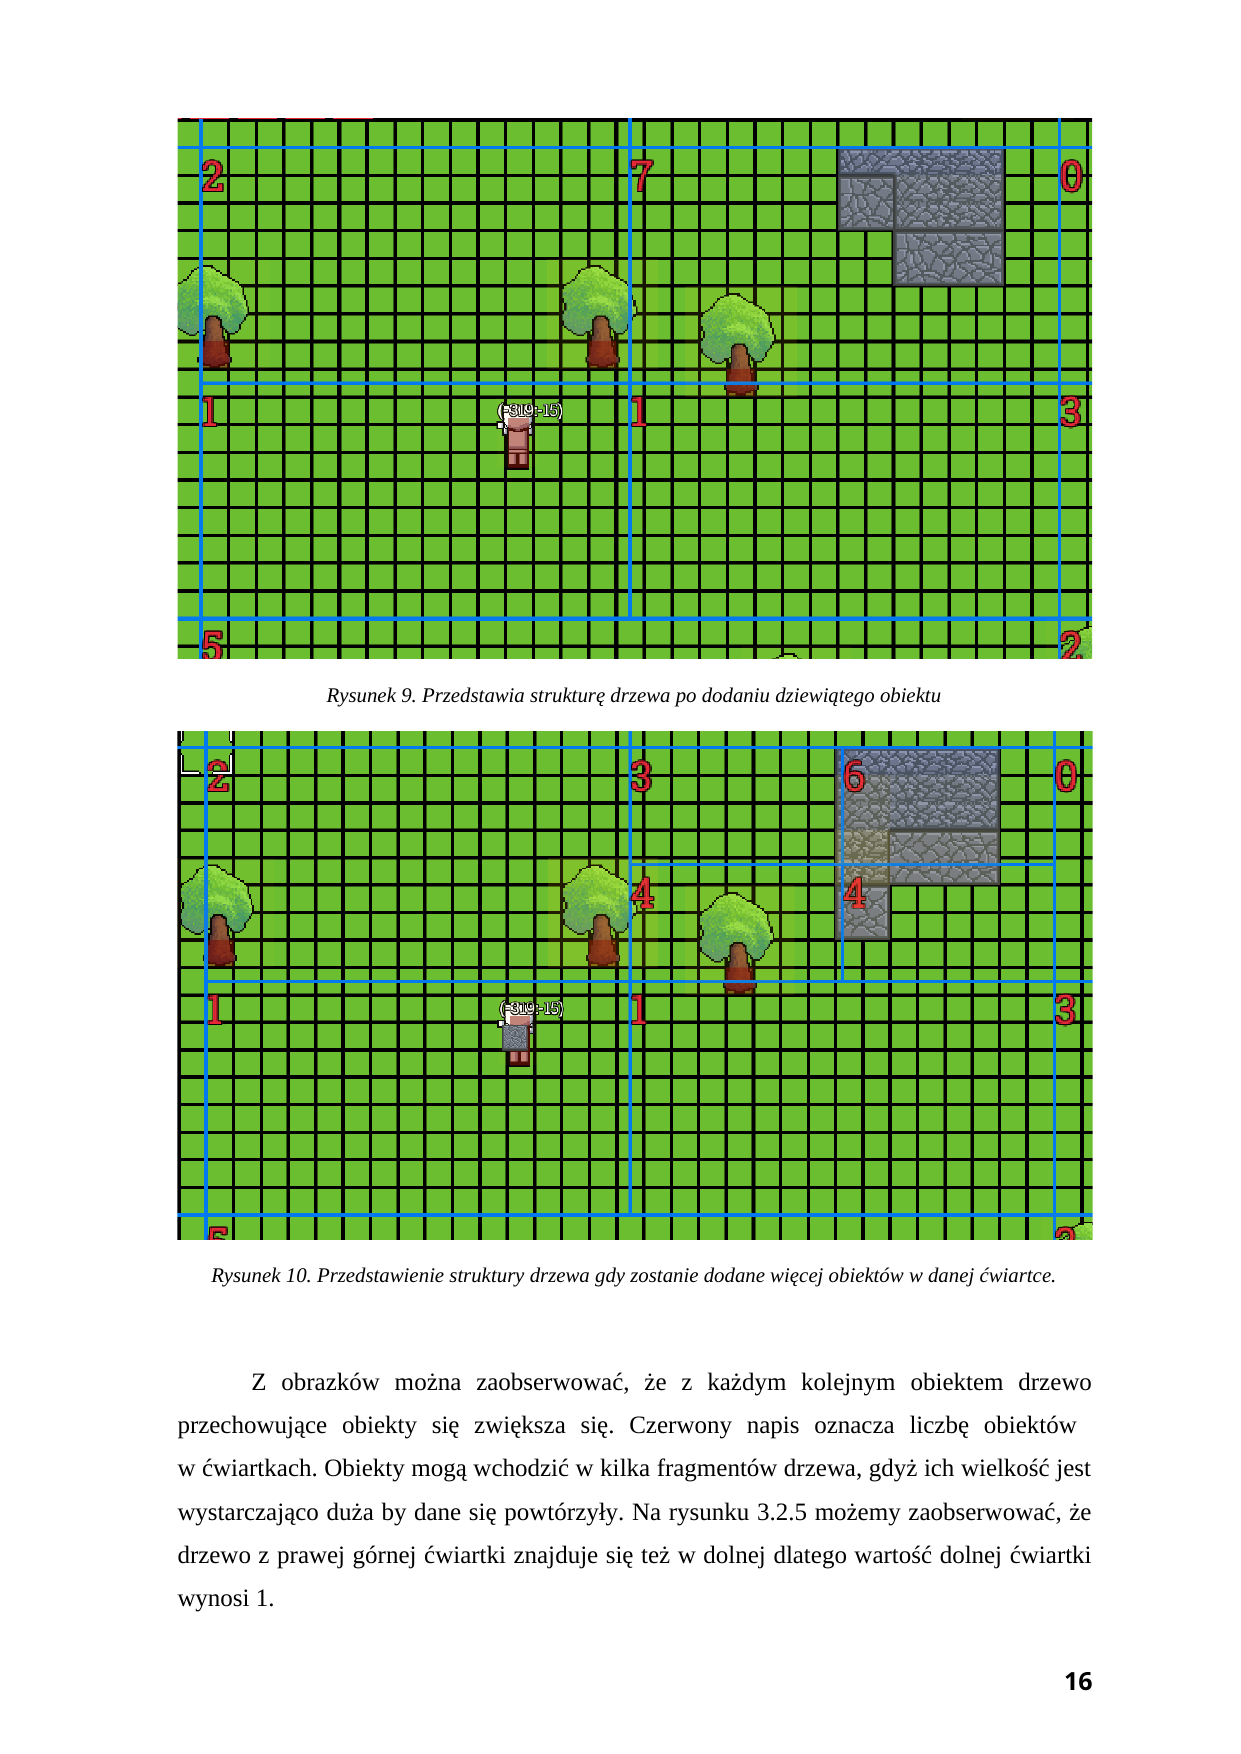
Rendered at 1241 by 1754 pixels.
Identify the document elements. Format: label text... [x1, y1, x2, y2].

subtitle Z obrazków można zaobserwować, że z każdym kolejnym obiektem drzewo przechowujące obiekty się zwiększa się. Czerwony napis oznacza liczbę obiektów w ćwiartkach. Obiekty mogą wchodzić w kilka fragmentów drzewa, gdyż ich wielkość jest wystarczająco duża by dane się powtórzyły. Na rysunku 3.2.5 możemy zaobserwować, że drzewo z prawej górnej ćwiartki znajduje się też w dolnej dlatego wartość dolnej ćwiartki wynosi 1. [177, 1367, 1092, 1612]
text Rysunek 10. Przedstawienie struktury drzewa gdy zostanie dodane więcej obiektów w danej ćwiartce. [177, 1263, 1092, 1287]
picture [177, 731, 1093, 1240]
text Rysunek 9. Przedstawia strukturę drzewa po dodaniu dziewiątego obiektu [177, 683, 1092, 707]
picture [177, 118, 1093, 659]
